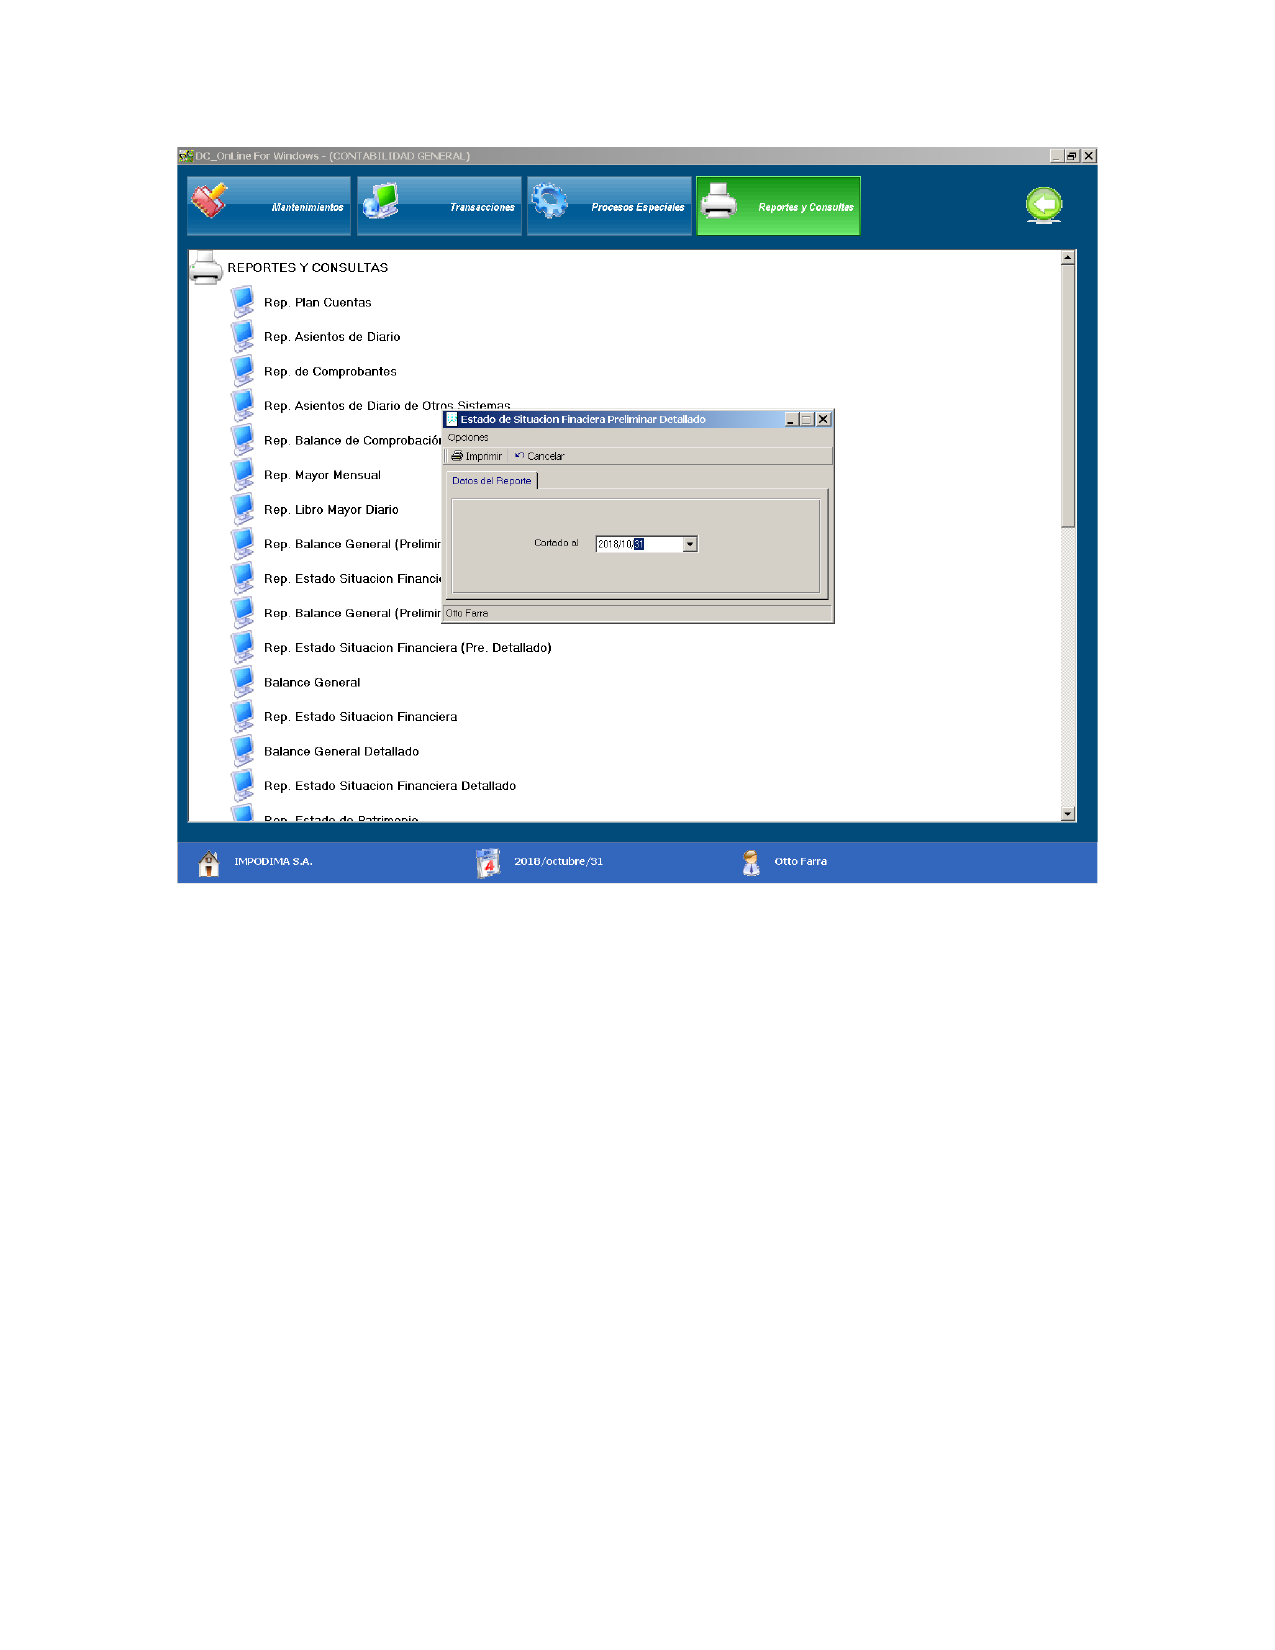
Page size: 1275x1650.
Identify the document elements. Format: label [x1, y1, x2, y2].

picture [177, 147, 1098, 884]
